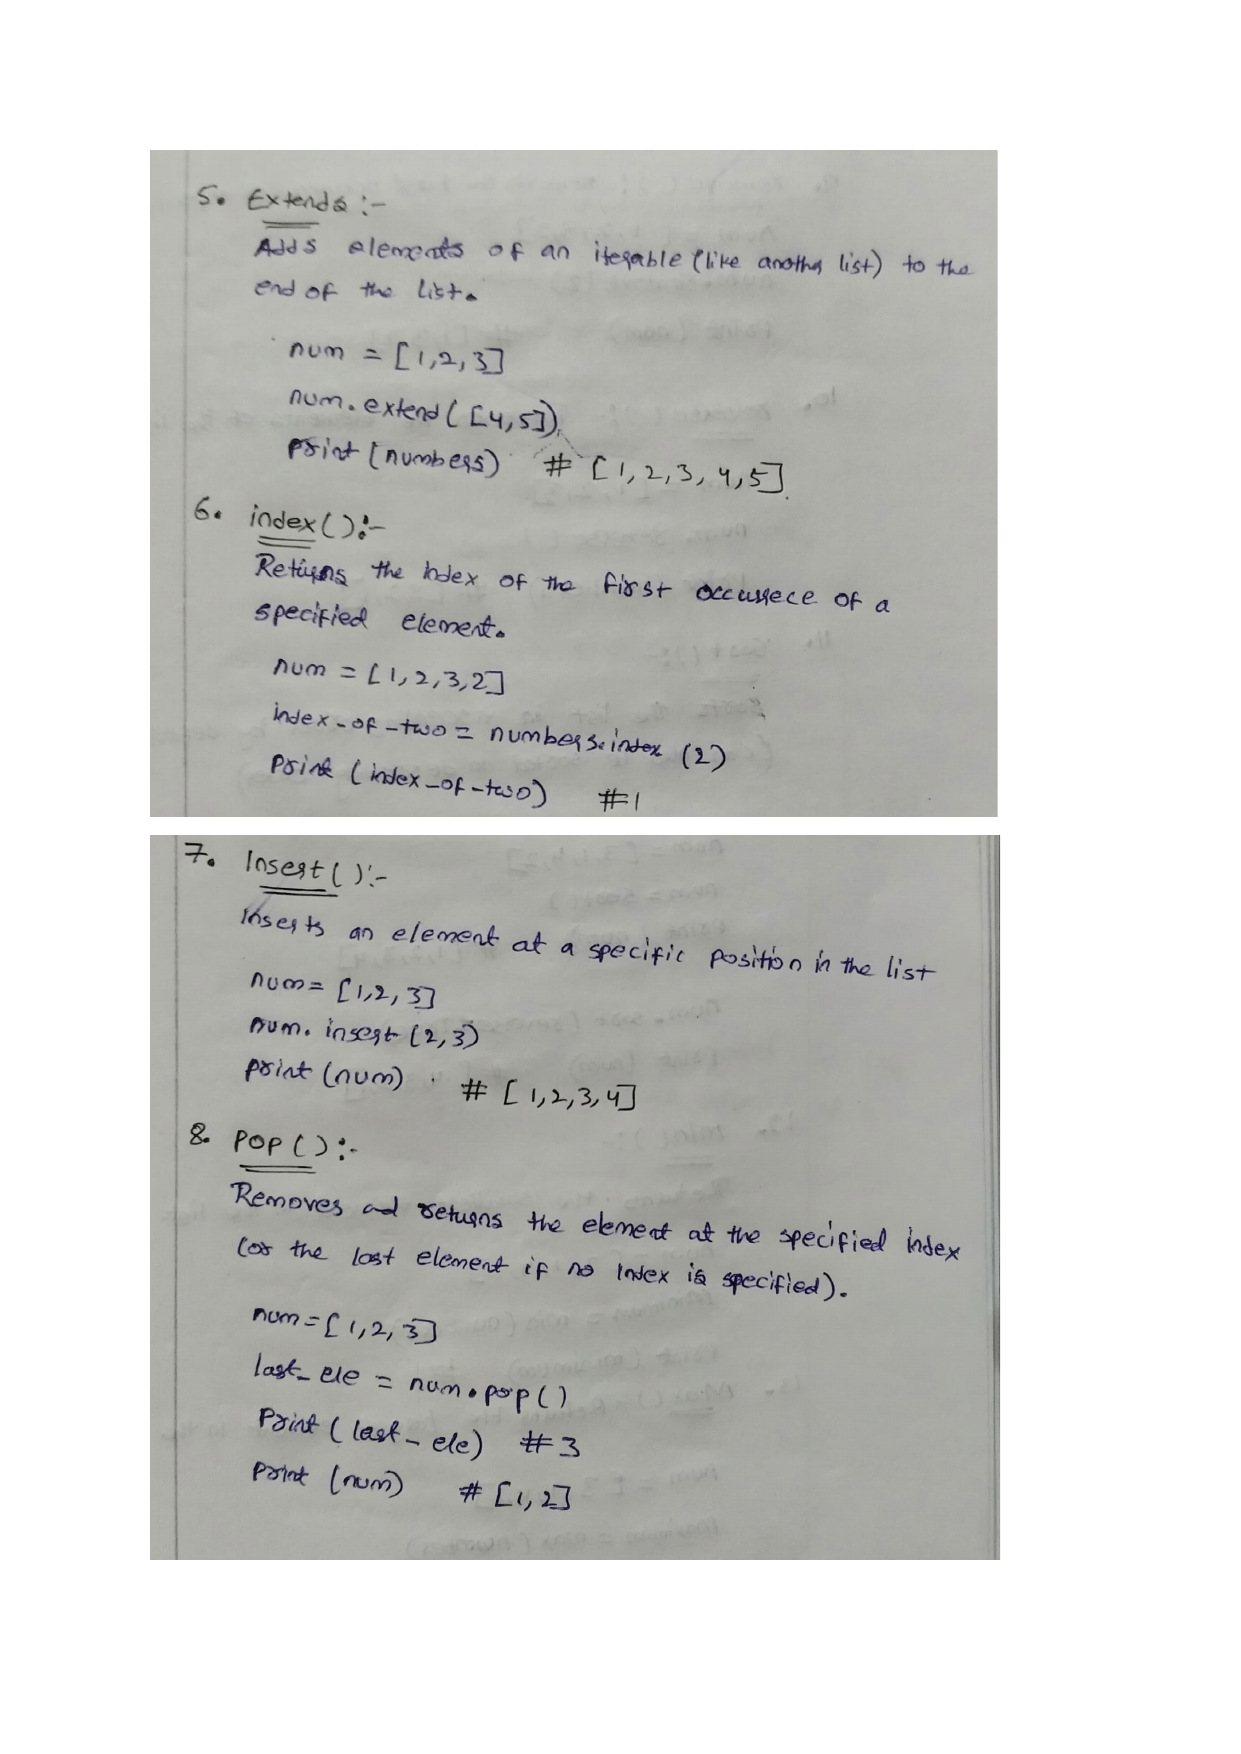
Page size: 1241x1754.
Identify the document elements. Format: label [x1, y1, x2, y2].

picture [150, 150, 998, 817]
picture [150, 835, 1001, 1560]
